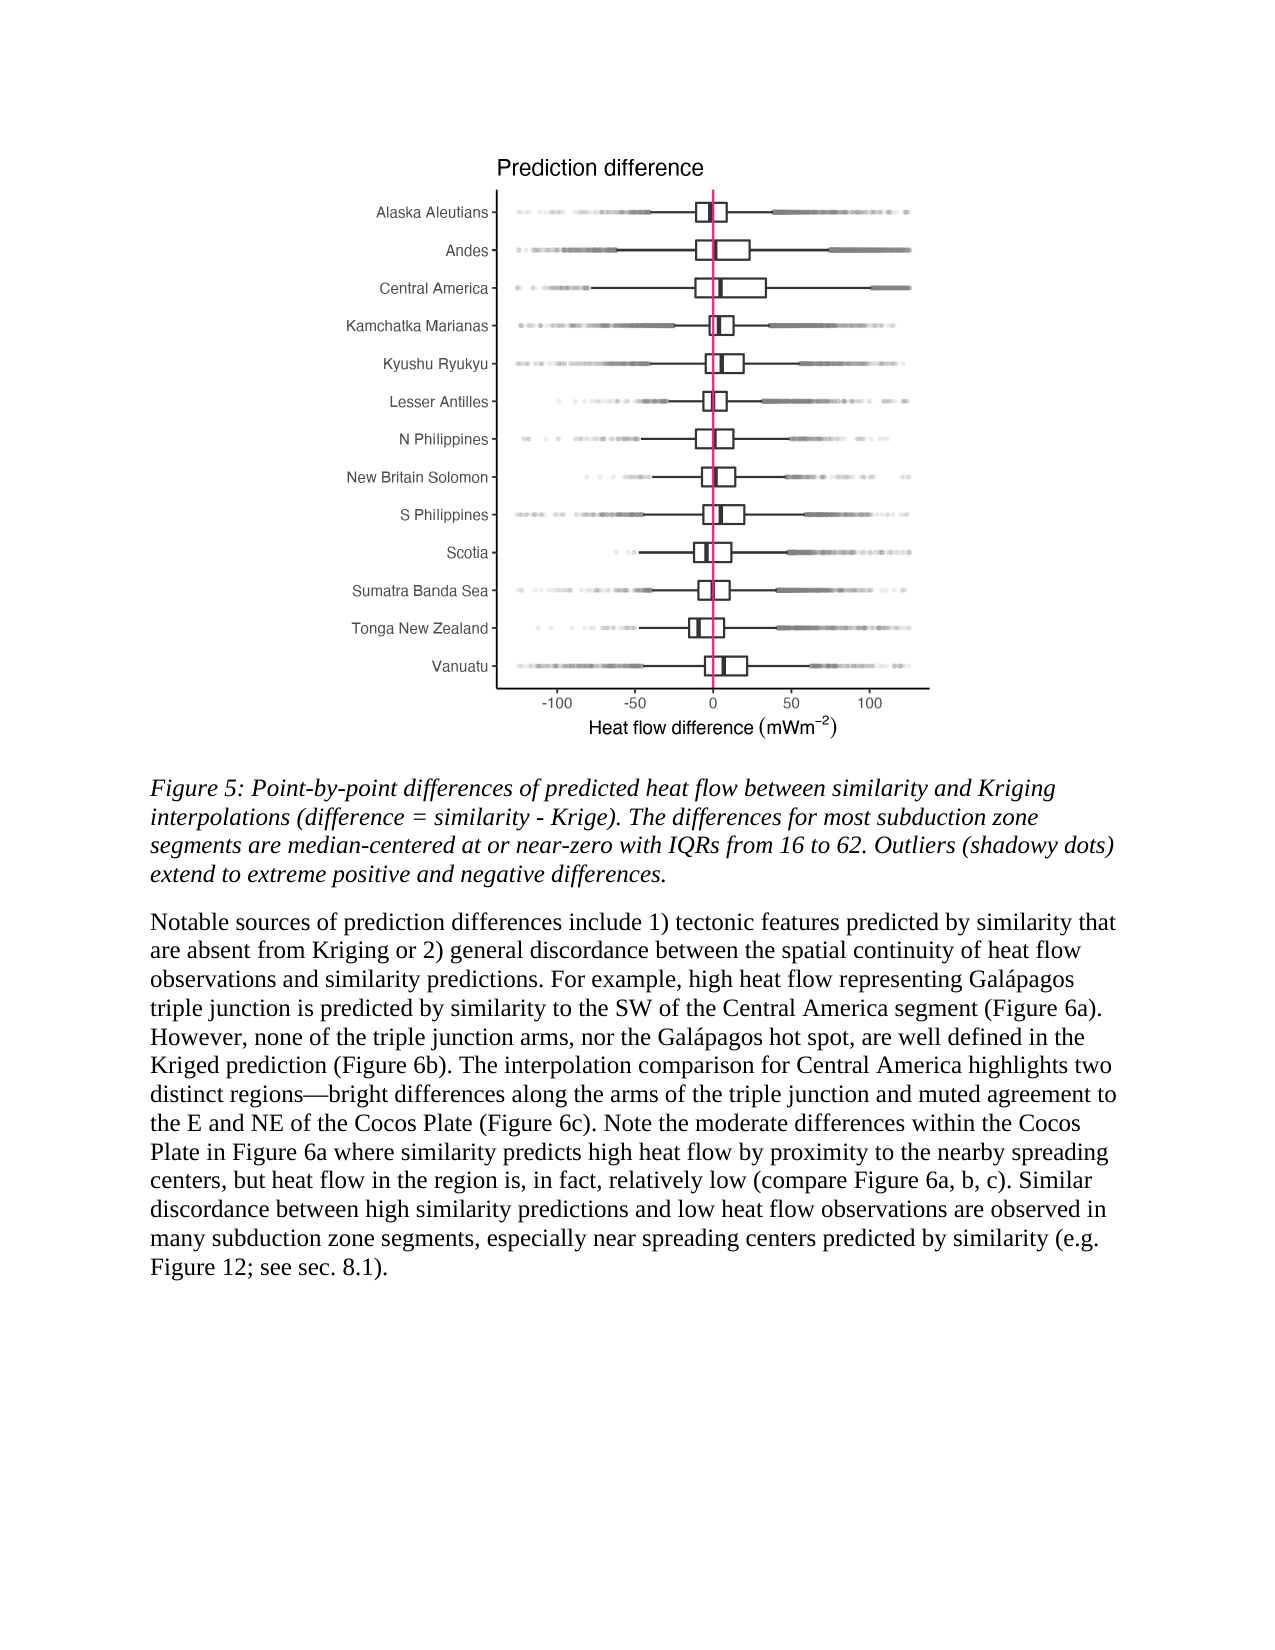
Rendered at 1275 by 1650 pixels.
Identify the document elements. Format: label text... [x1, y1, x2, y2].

text Figure 5: Point-by-point differences of predicted heat flow between similarity and Kriging interpolations (difference = similarity - Krige). The differences for most subduction zone segments are median-centered at or near-zero with IQRs from 16 to 62. Outliers (shadowy dots) extend to extreme positive and negative differences. [150, 773, 1125, 888]
text Notable sources of prediction differences include 1) tectonic features predicted by similarity that are absent from Kriging or 2) general discordance between the spatial continuity of heat flow observations and similarity predictions. For example, high heat flow representing Galápagos triple junction is predicted by similarity to the SW of the Central America segment (Figure 6a). However, none of the triple junction arms, nor the Galápagos hot spot, are well defined in the Kriged prediction (Figure 6b). The interpolation comparison for Central America highlights two distinct regions—bright differences along the arms of the triple junction and muted agreement to the E and NE of the Cocos Plate (Figure 6c). Note the moderate differences within the Cocos Plate in Figure 6a where similarity predicts high heat flow by proximity to the nearby spreading centers, but heat flow in the region is, in fact, relatively low (compare Figure 6a, b, c). Similar discordance between high similarity predictions and low heat flow observations are observed in many subduction zone segments, especially near spreading centers predicted by similarity (e.g. Figure 12; see sec. 8.1). [150, 907, 1125, 1280]
picture [336, 150, 939, 752]
